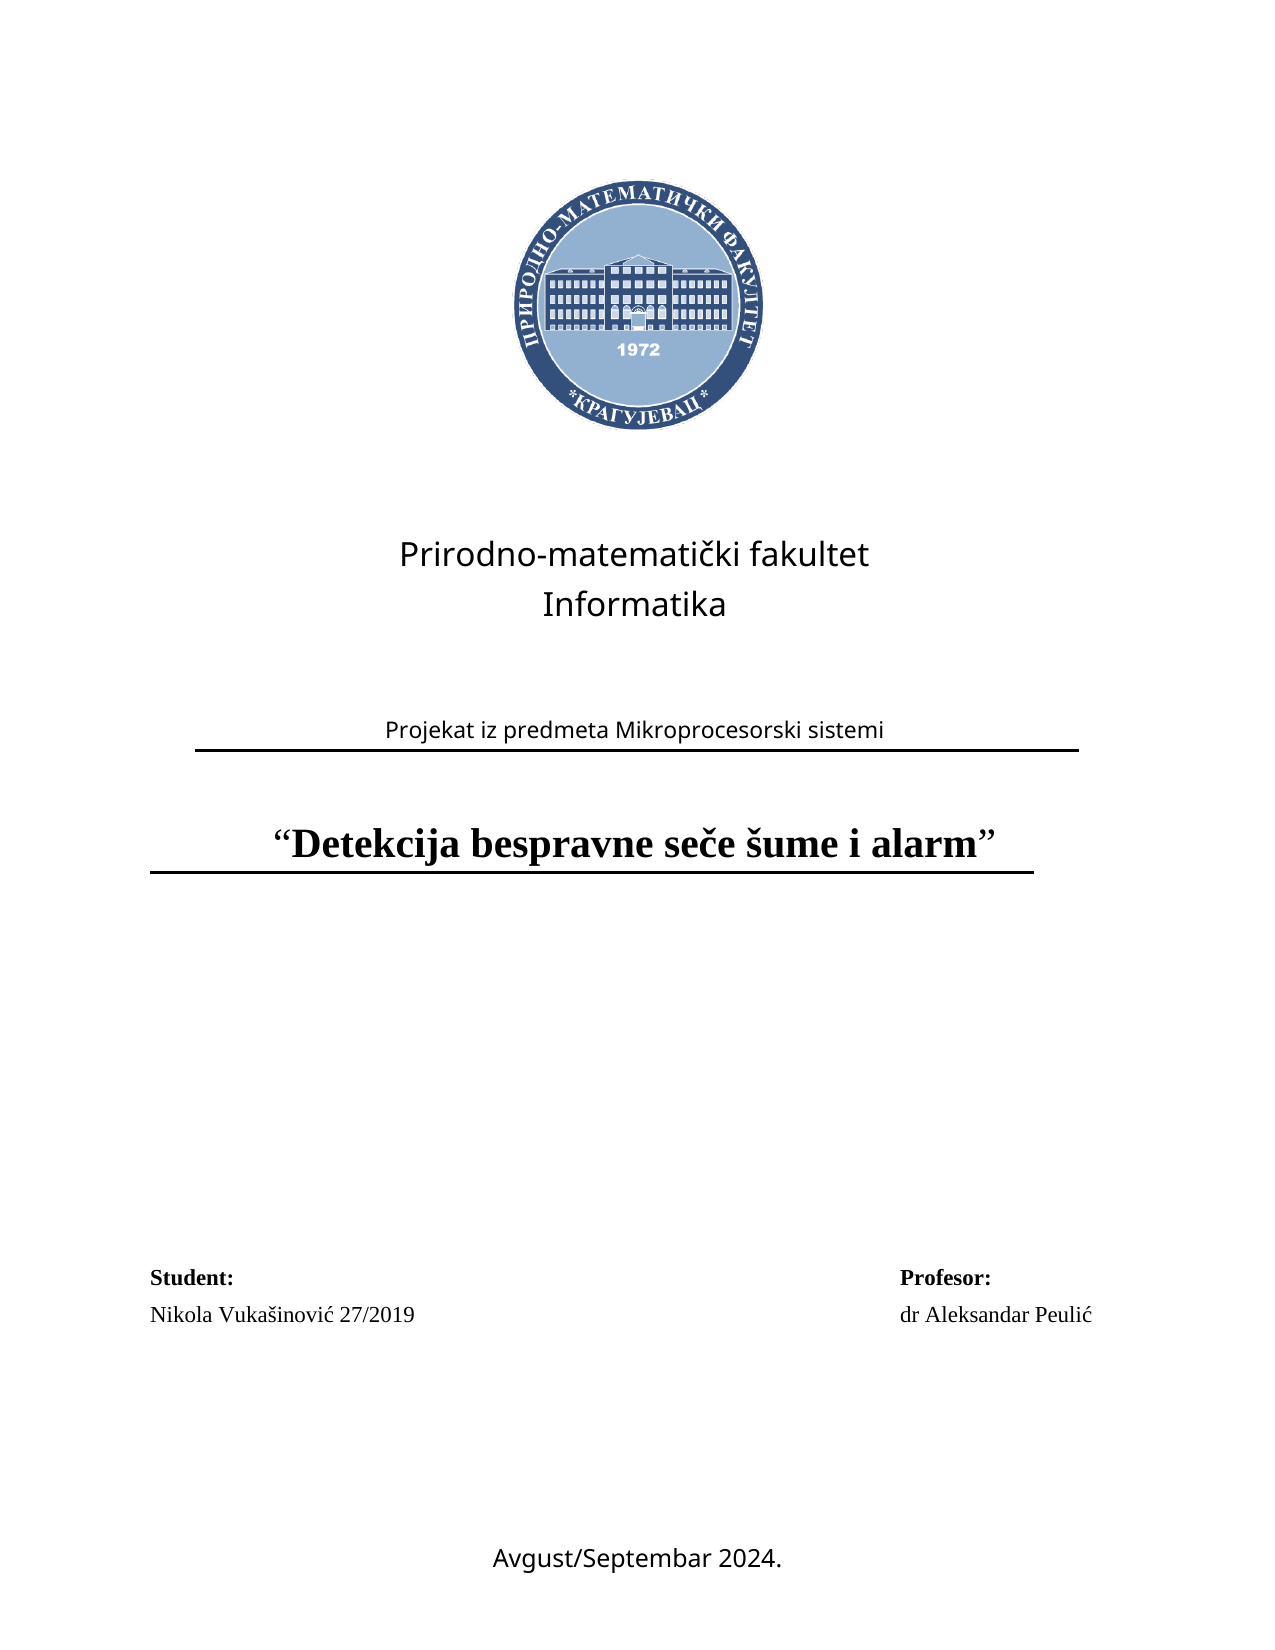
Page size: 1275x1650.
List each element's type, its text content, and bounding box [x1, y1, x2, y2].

text Prirodno-matematički fakultet Informatika [150, 530, 1119, 626]
text Nikola Vukašinović 27/2019 dr Aleksandar Peulić [150, 1301, 1125, 1328]
picture [511, 178, 764, 430]
text Projekat iz predmeta Mikroprocesorski sistemi [150, 714, 1119, 746]
text Student: Profesor: [150, 1264, 1125, 1290]
text “Detekcija bespravne seče šume i alarm” [150, 818, 1119, 866]
